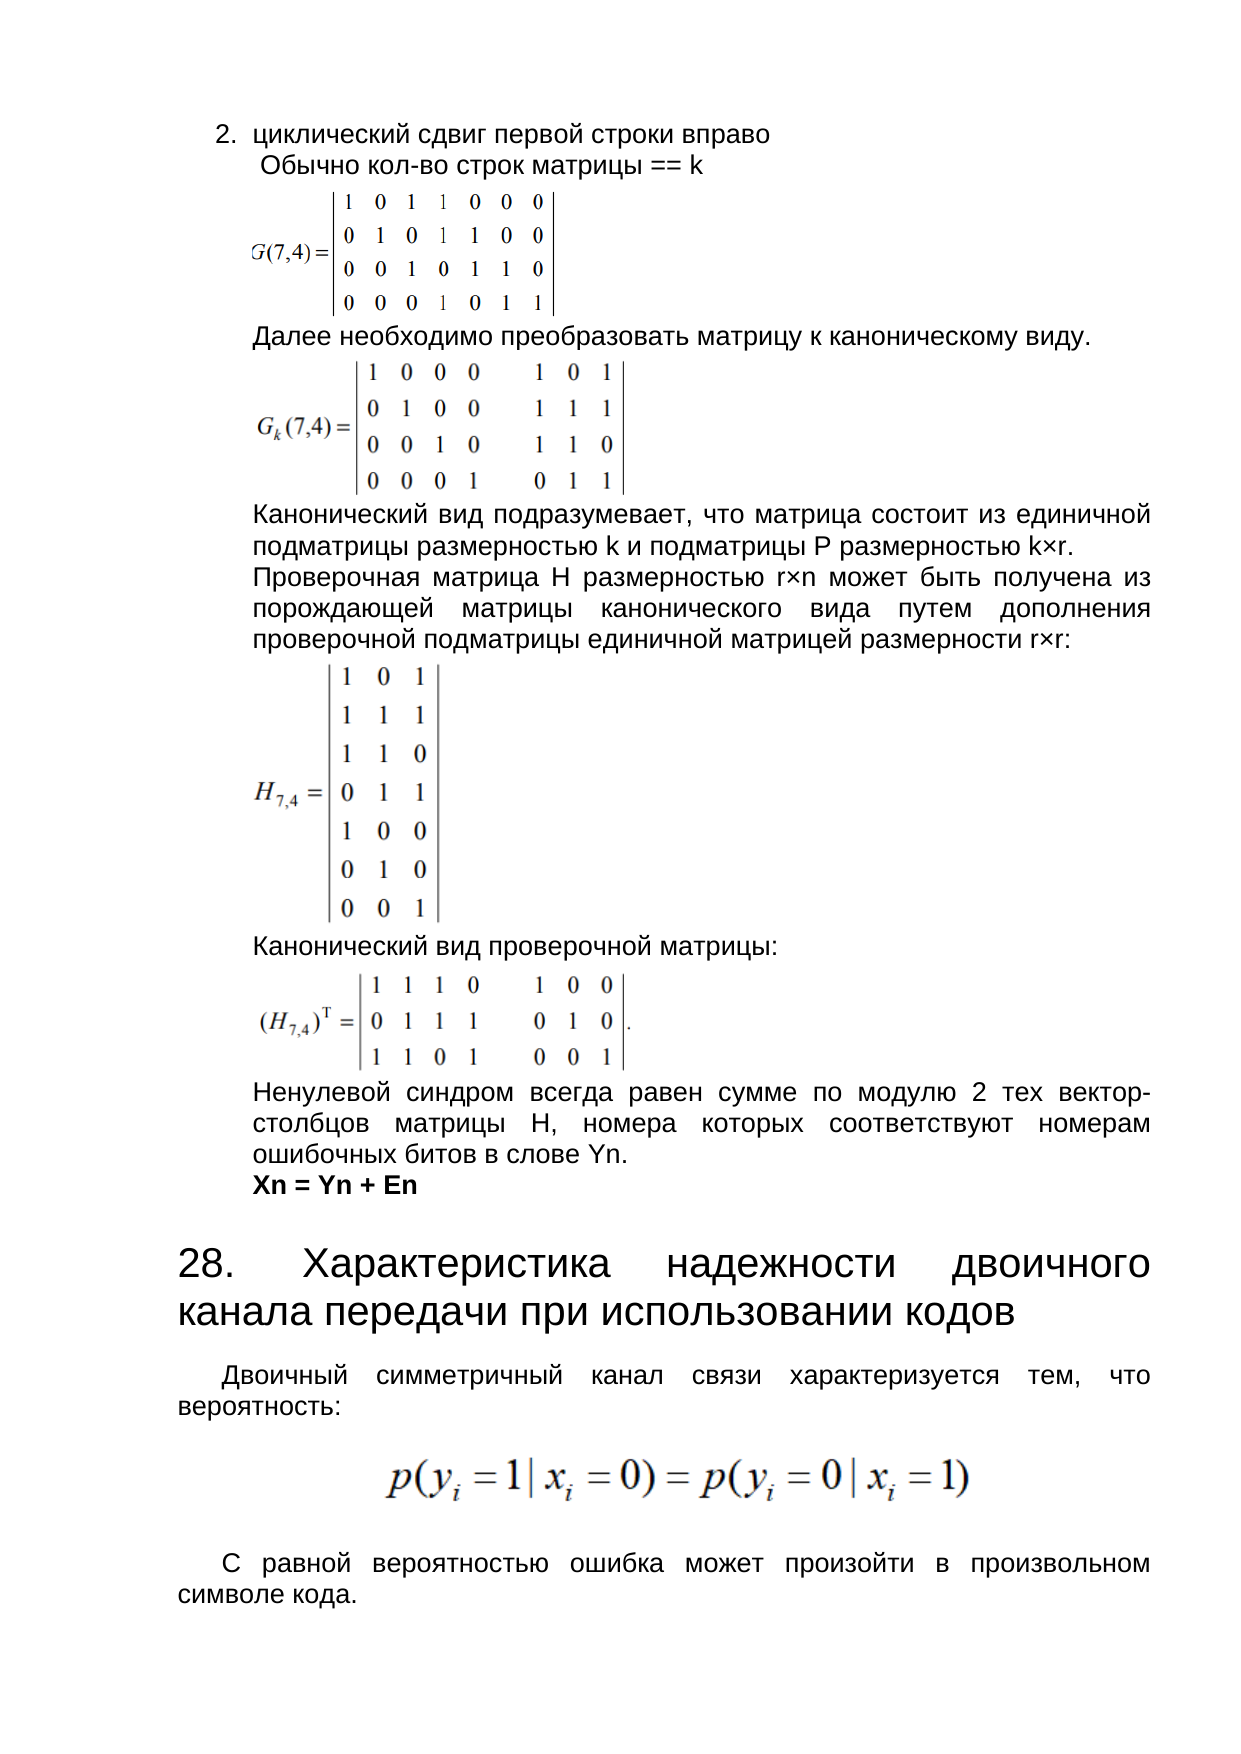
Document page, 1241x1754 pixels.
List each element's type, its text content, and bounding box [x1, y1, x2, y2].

text Далее необходимо преобразовать матрицу к каноническому виду. [252, 319, 1152, 351]
text Обычно кол-во строк матрицы == k [177, 149, 1152, 181]
text Xn = Yn + Еn [252, 1169, 1152, 1201]
picture [252, 180, 559, 320]
picture [379, 1446, 1002, 1516]
text Двоичный симметричный канал связи характеризуется тем, что вероятность: [177, 1359, 1152, 1421]
text Ненулевой синдром всегда равен сумме по модулю 2 тех вектор-столбцов матрицы Н, номера которых соответствуют номерам ошибочных битов в слове Yn. [252, 1076, 1152, 1169]
subtitle 28. Характеристика надежности двоичного канала передачи при использовании кодов [177, 1238, 1152, 1334]
picture [252, 654, 445, 931]
text Проверочная матрица Н размерностью r×n может быть получена из порождающей матрицы канонического вида путем дополнения проверочной подматрицы единичной матрицей размерности r×r: [252, 561, 1152, 655]
text Канонический вид проверочной матрицы: [252, 930, 1152, 961]
picture [252, 350, 627, 499]
text С равной вероятностью ошибка может произойти в произвольном символе кода. [177, 1547, 1152, 1609]
list циклический сдвиг первой строки вправо [215, 118, 1152, 149]
text Канонический вид подразумевает, что матрица состоит из единичной подматрицы размерностью k и подматрицы Р размерностью k×r. [252, 498, 1152, 561]
picture [252, 961, 631, 1076]
